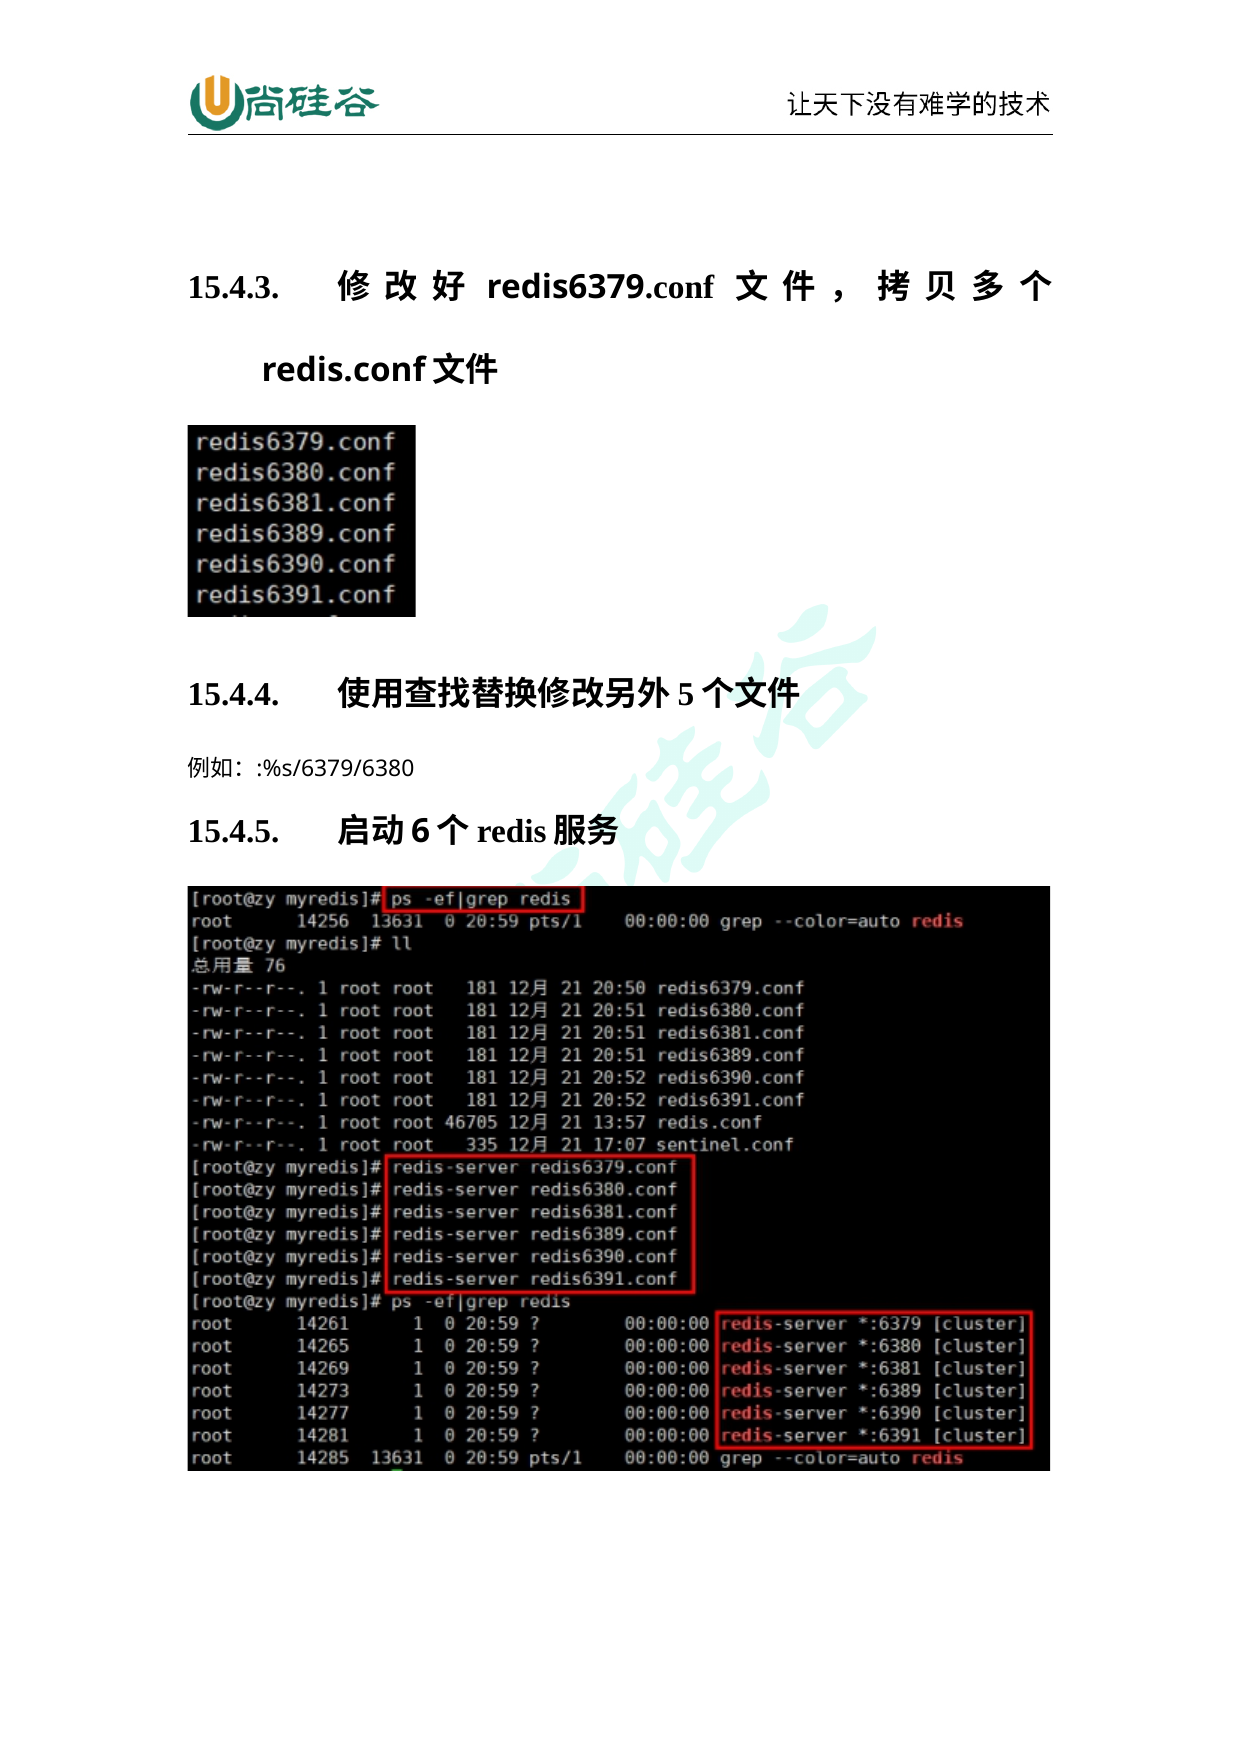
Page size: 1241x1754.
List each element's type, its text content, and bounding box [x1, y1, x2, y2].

list 使用查找替换修改另外5个文件 [187, 667, 1053, 715]
picture [187, 886, 1050, 1471]
list 修改好redis6379.conf文件，拷贝多个redis.conf文件 [187, 260, 1053, 391]
text 例如：:%s/6379/6380 [187, 749, 1053, 783]
picture [187, 425, 416, 617]
picture [187, 73, 1053, 132]
list 启动6个redis服务 [187, 803, 1053, 852]
